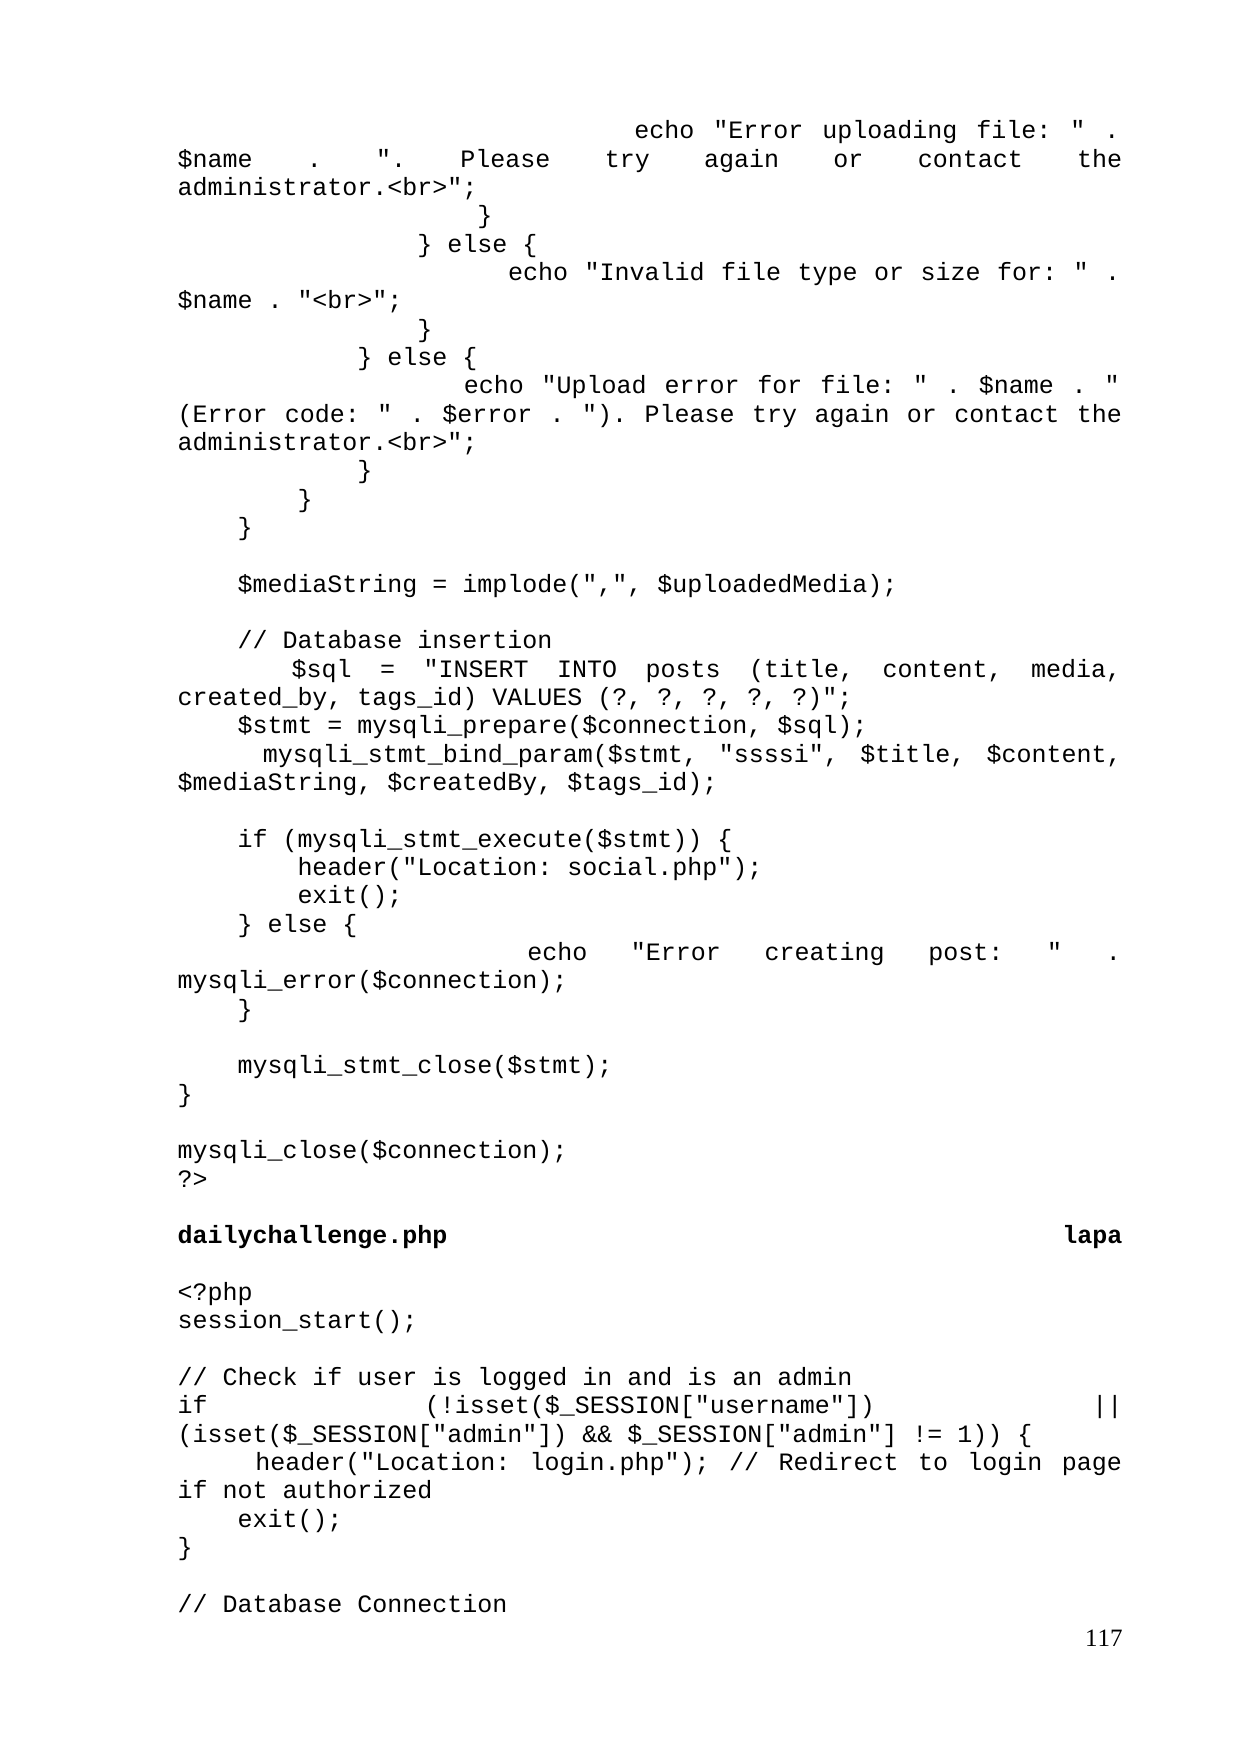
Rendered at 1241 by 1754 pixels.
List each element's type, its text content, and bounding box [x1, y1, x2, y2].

text if (mysqli_stmt_execute($stmt)) { [177, 826, 1122, 855]
text exit(); [177, 1506, 1122, 1535]
text echo "Invalid file type or size for: " . $name . "<br>"; [177, 260, 1122, 316]
text // Database insertion [177, 628, 1122, 656]
text } [177, 486, 1122, 515]
text header("Location: login.php"); // Redirect to login page if not authorized [177, 1450, 1122, 1506]
text echo "Upload error for file: " . $name . " (Error code: " . $error . "). Please try again or contact the administrator.<br>"; [177, 373, 1122, 458]
text } [177, 1535, 1122, 1563]
text } [177, 515, 1122, 543]
text if (!isset($_SESSION["username"]) || (isset($_SESSION["admin"]) && $_SESSION["admin"] != 1)) { [177, 1393, 1122, 1450]
text } [177, 316, 1122, 345]
text echo "Error creating post: " . mysqli_error($connection); [177, 940, 1122, 996]
text $sql = "INSERT INTO posts (title, content, media, created_by, tags_id) VALUES (?, ?, ?, ?, ?)"; [177, 656, 1122, 713]
text header("Location: social.php"); [177, 855, 1122, 883]
text $stmt = mysqli_prepare($connection, $sql); [177, 713, 1122, 741]
text } [177, 996, 1122, 1025]
text exit(); [177, 883, 1122, 911]
text mysqli_close($connection); [177, 1138, 1122, 1166]
text mysqli_stmt_bind_param($stmt, "ssssi", $title, $content, $mediaString, $createdBy, $tags_id); [177, 741, 1122, 798]
text } else { [177, 345, 1122, 373]
text echo "Error uploading file: " . $name . ". Please try again or contact the administrator.<br>"; [177, 118, 1122, 203]
text // Database Connection [177, 1591, 1122, 1620]
text } [177, 1081, 1122, 1110]
text } else { [177, 231, 1122, 260]
text $mediaString = implode(",", $uploadedMedia); [177, 571, 1122, 600]
text // Check if user is logged in and is an admin [177, 1365, 1122, 1393]
text } [177, 203, 1122, 231]
text mysqli_stmt_close($stmt); [177, 1053, 1122, 1081]
text dailychallenge.php lapa <?php [177, 1223, 1122, 1308]
text } else { [177, 911, 1122, 940]
text } [177, 458, 1122, 486]
text ?> [177, 1166, 1122, 1195]
text session_start(); [177, 1308, 1122, 1336]
